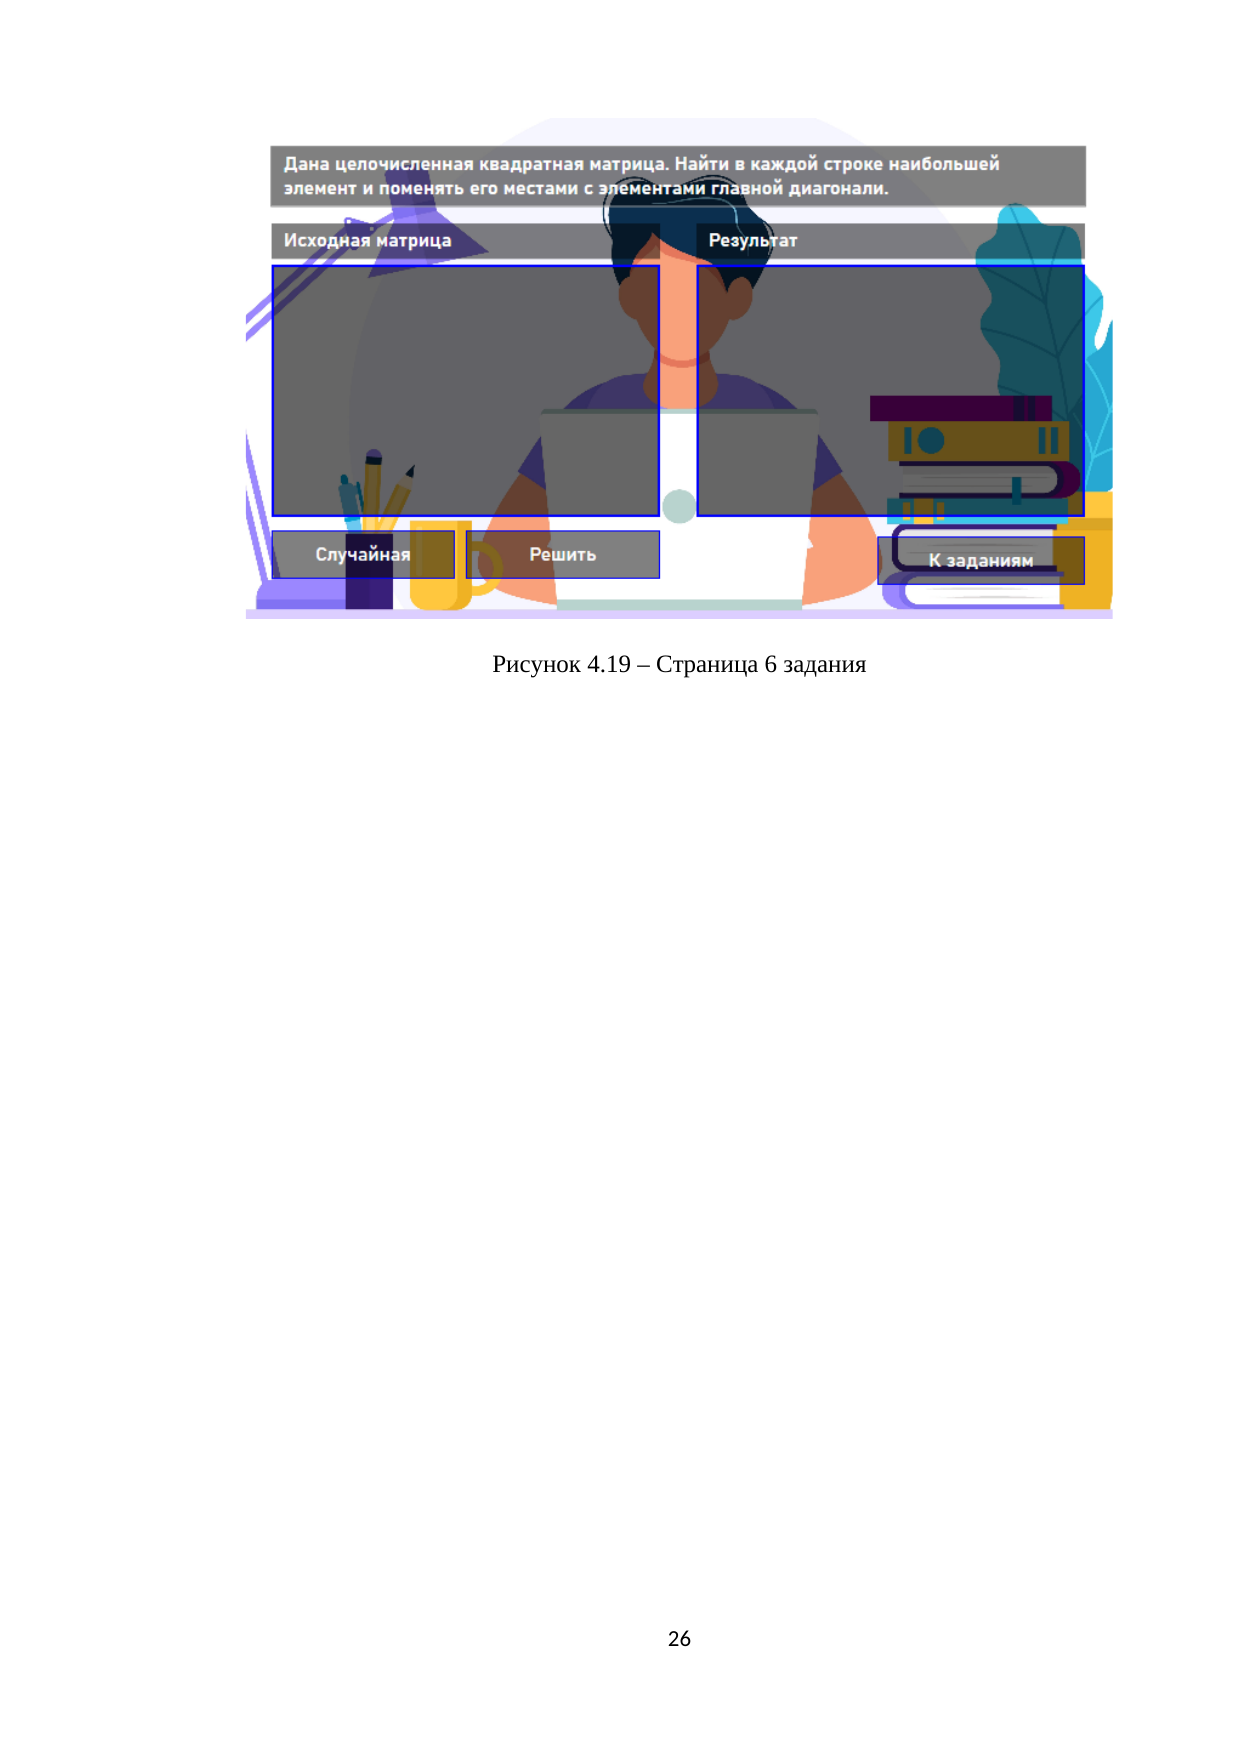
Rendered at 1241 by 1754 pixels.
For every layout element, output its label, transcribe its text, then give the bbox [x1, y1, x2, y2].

text Рисунок 4.19 – Страница 6 задания [177, 649, 1181, 678]
picture [245, 118, 1113, 619]
